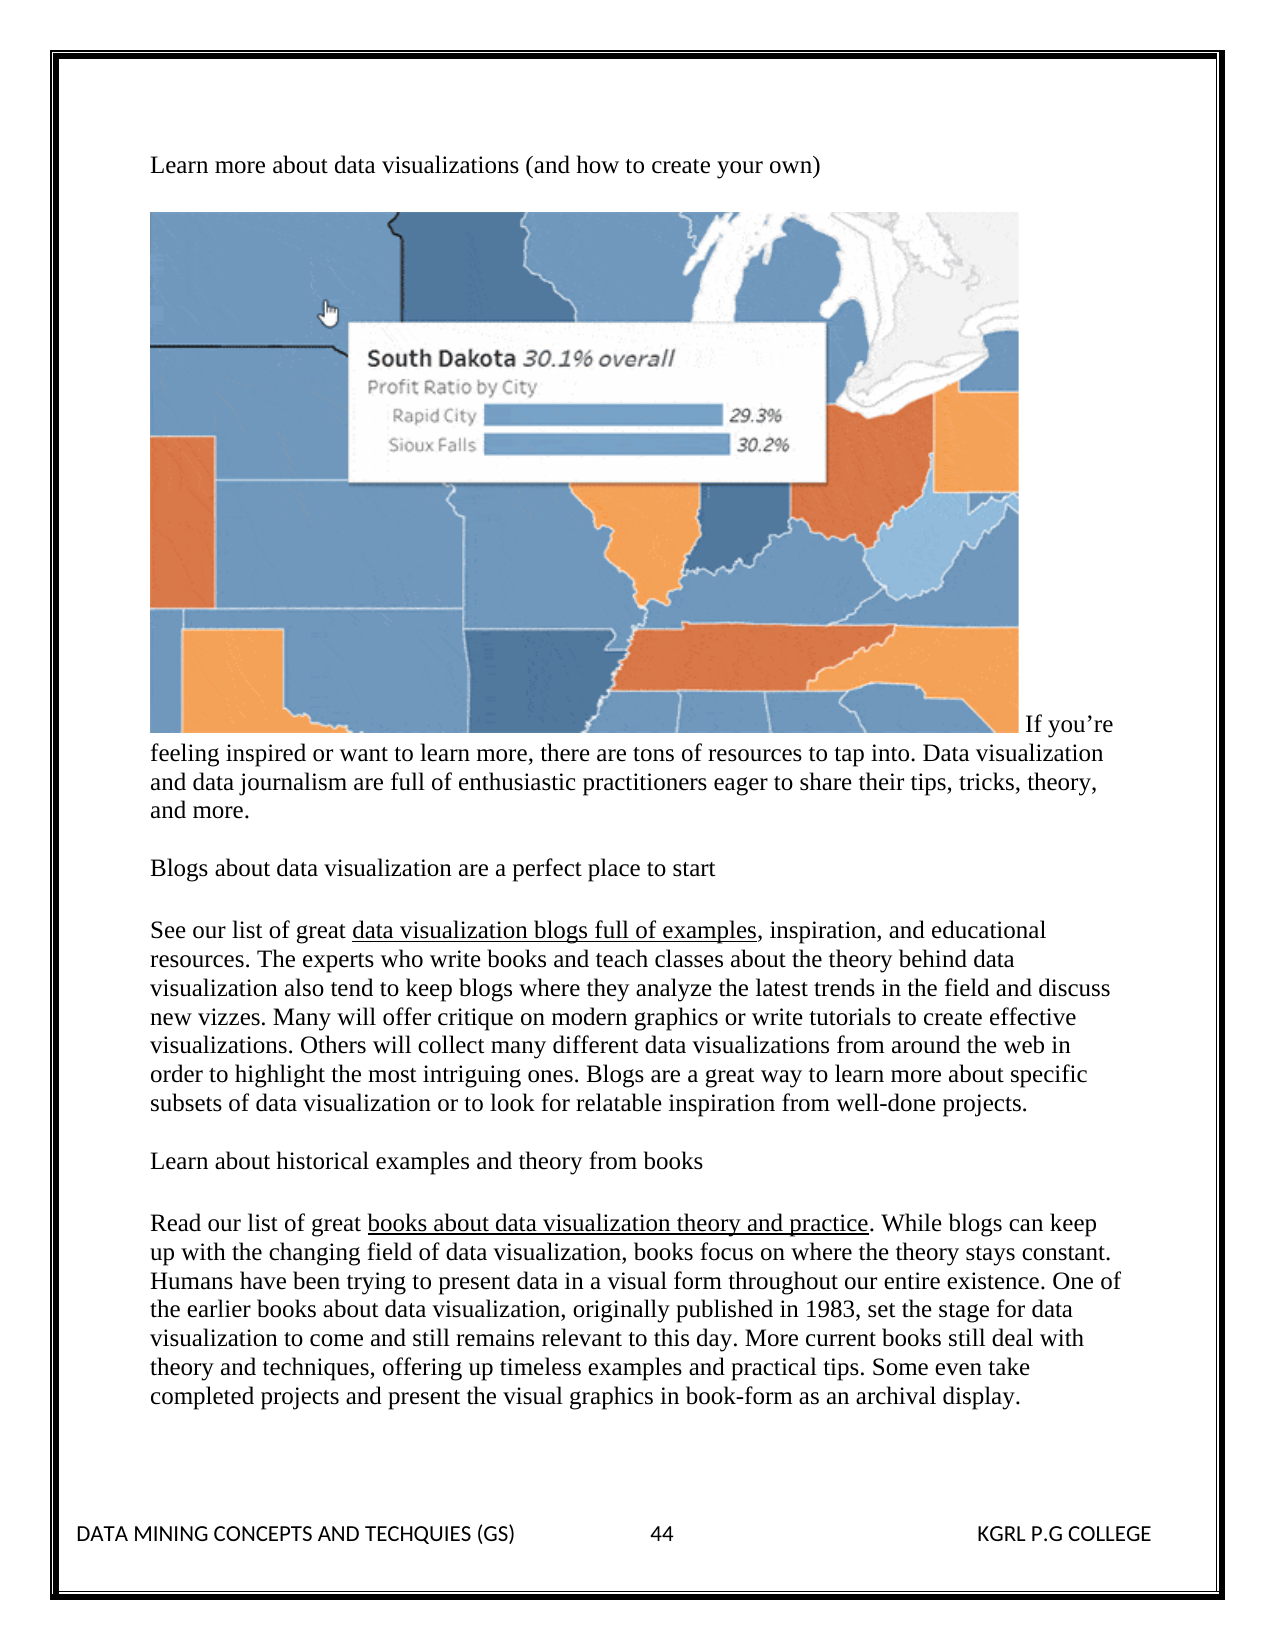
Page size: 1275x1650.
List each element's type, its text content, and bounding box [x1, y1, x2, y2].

picture [150, 212, 1019, 733]
subtitle Blogs about data visualization are a perfect place to start [150, 853, 1125, 882]
subtitle Learn more about data visualizations (and how to create your own) [150, 150, 1125, 179]
subtitle Learn about historical examples and theory from books [150, 1146, 1125, 1175]
text Read our list of great books about data visualization theory and practice. While blogs can keep up with the changing field of data visualization, books focus on where the theory stays constant. Humans have been trying to present data in a visual form throughout our entire existence. One of the earlier books about data visualization, originally published in 1983, set the stage for data visualization to come and still remains relevant to this day. More current books still deal with theory and techniques, offering up timeless examples and practical tips. Some even take completed projects and present the visual graphics in book-form as an archival display. [150, 1208, 1125, 1409]
text See our list of great data visualization blogs full of examples, inspiration, and educational resources. The experts who write books and teach classes about the theory behind data visualization also tend to keep blogs where they analyze the latest trends in the field and discuss new vizzes. Many will offer critique on modern graphics or write tutorials to create effective visualizations. Others will collect many different data visualizations from around the web in order to highlight the most intriguing ones. Blogs are a great way to learn more about specific subsets of data visualization or to look for relatable inspiration from well-done projects. [150, 916, 1125, 1117]
